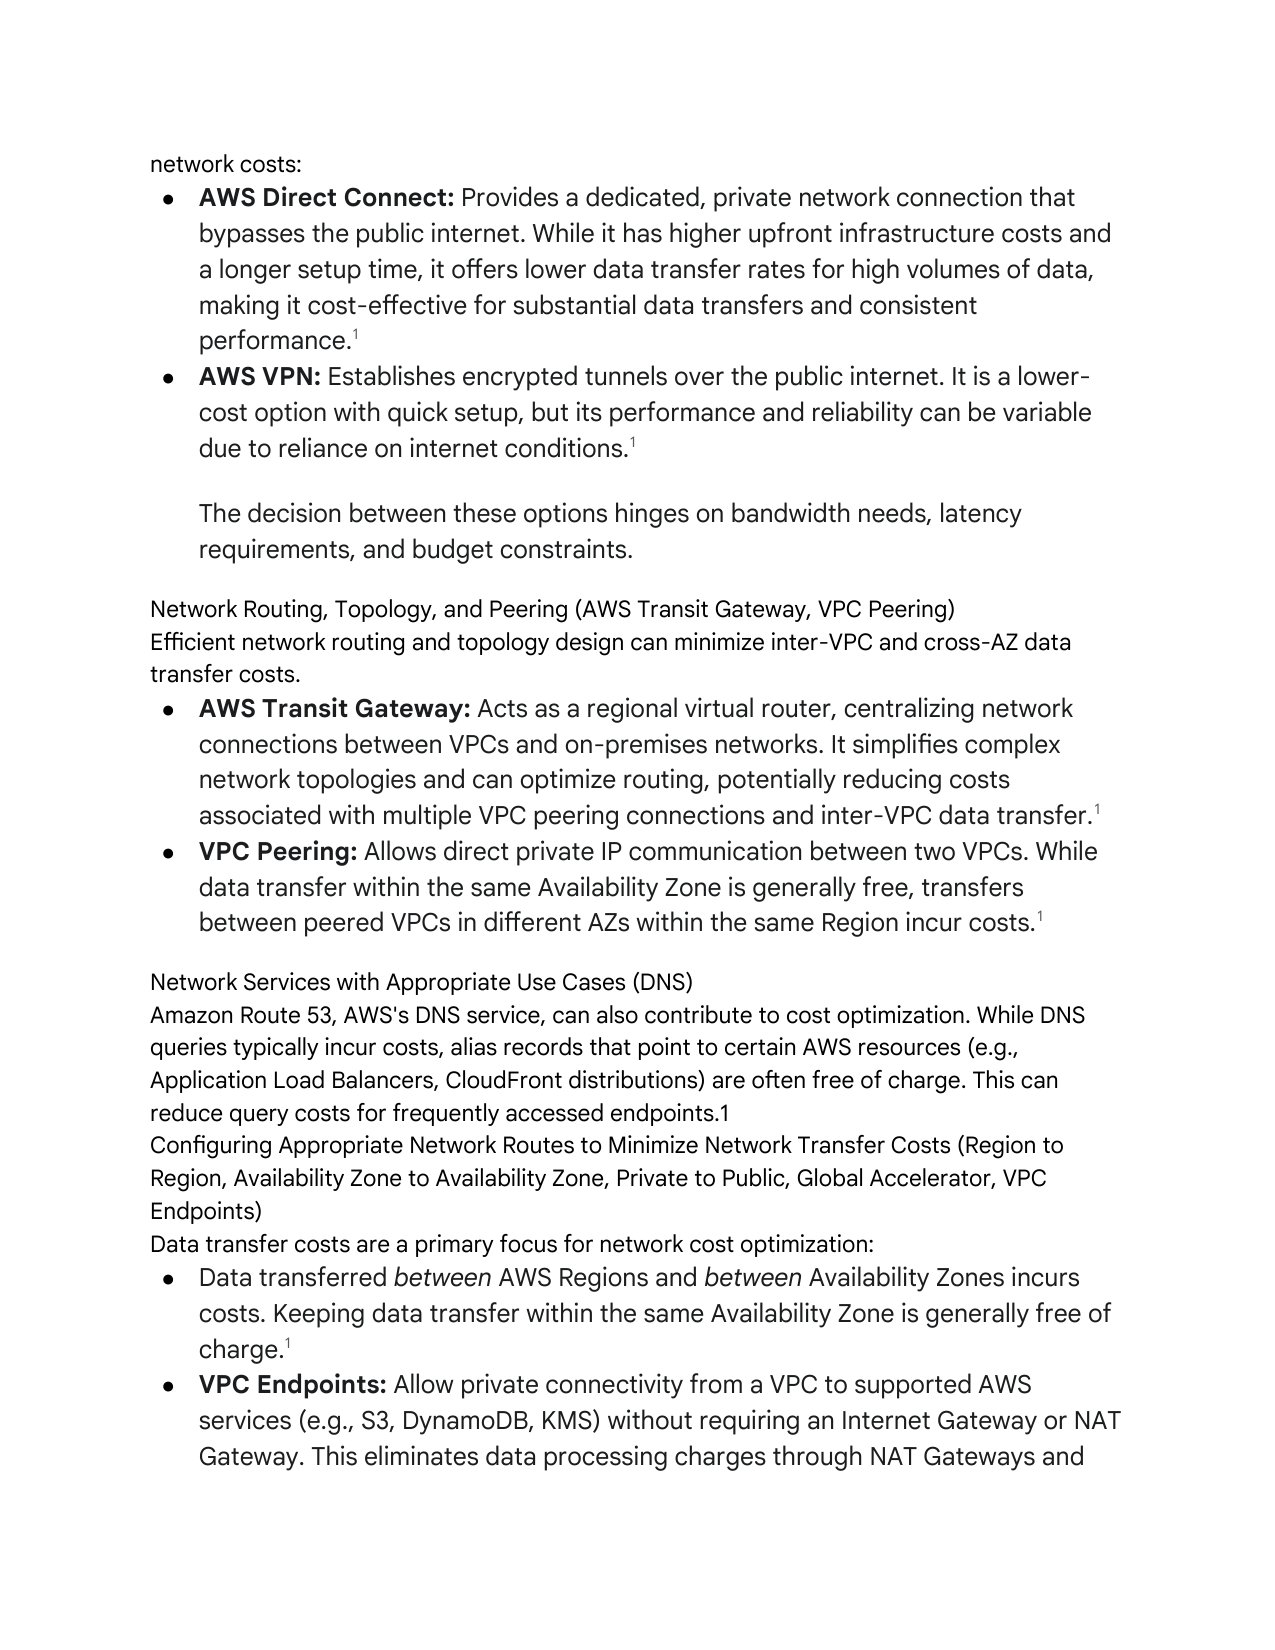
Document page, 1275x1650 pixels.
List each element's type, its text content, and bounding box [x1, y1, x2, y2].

list Data transferred between AWS Regions and between Availability Zones incurs costs. Keeping data transfer within the same Availability Zone is generally free of charge.1 [161, 1263, 1125, 1365]
text Configuring Appropriate Network Routes to Minimize Network Transfer Costs (Region to Region, Availability Zone to Availability Zone, Private to Public, Global Accelerator, VPC Endpoints) [150, 1132, 1125, 1226]
text Network Services with Appropriate Use Cases (DNS) [150, 968, 1125, 997]
text Efficient network routing and topology design can minimize inter-VPC and cross-AZ data transfer costs. [150, 628, 1125, 689]
text Data transfer costs are a primary focus for network cost optimization: [150, 1230, 1125, 1259]
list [161, 1370, 1125, 1473]
list AWS VPN: Establishes encrypted tunnels over the public internet. It is a lower-cost option with quick setup, but its performance and reliability can be variable due to reliance on internet conditions.1 The decision between these options hinges on bandwidth needs, latency requirements, and budget constraints. [161, 361, 1125, 566]
list AWS Transit Gateway: Acts as a regional virtual router, centralizing network connections between VPCs and on-premises networks. It simplifies complex network topologies and can optimize routing, potentially reducing costs associated with multiple VPC peering connections and inter-VPC data transfer.1 [161, 693, 1125, 832]
list AWS Direct Connect: Provides a dedicated, private network connection that bypasses the public internet. While it has higher upfront infrastructure costs and a longer setup time, it offers lower data transfer rates for high volumes of data, making it cost-effective for substantial data transfers and consistent performance.1 [161, 183, 1125, 357]
text Amazon Route 53, AWS's DNS service, can also contribute to cost optimization. While DNS queries typically incur costs, alias records that point to certain AWS resources (e.g., Application Load Balancers, CloudFront distributions) are often free of charge. This can reduce query costs for frequently accessed endpoints.1 [150, 1001, 1125, 1128]
list VPC Peering: Allows direct private IP communication between two VPCs. While data transfer within the same Availability Zone is generally free, transfers between peered VPCs in different AZs within the same Region incur costs.1 [161, 836, 1125, 939]
text Network Routing, Topology, and Peering (AWS Transit Gateway, VPC Peering) [150, 595, 1125, 624]
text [150, 150, 1125, 179]
